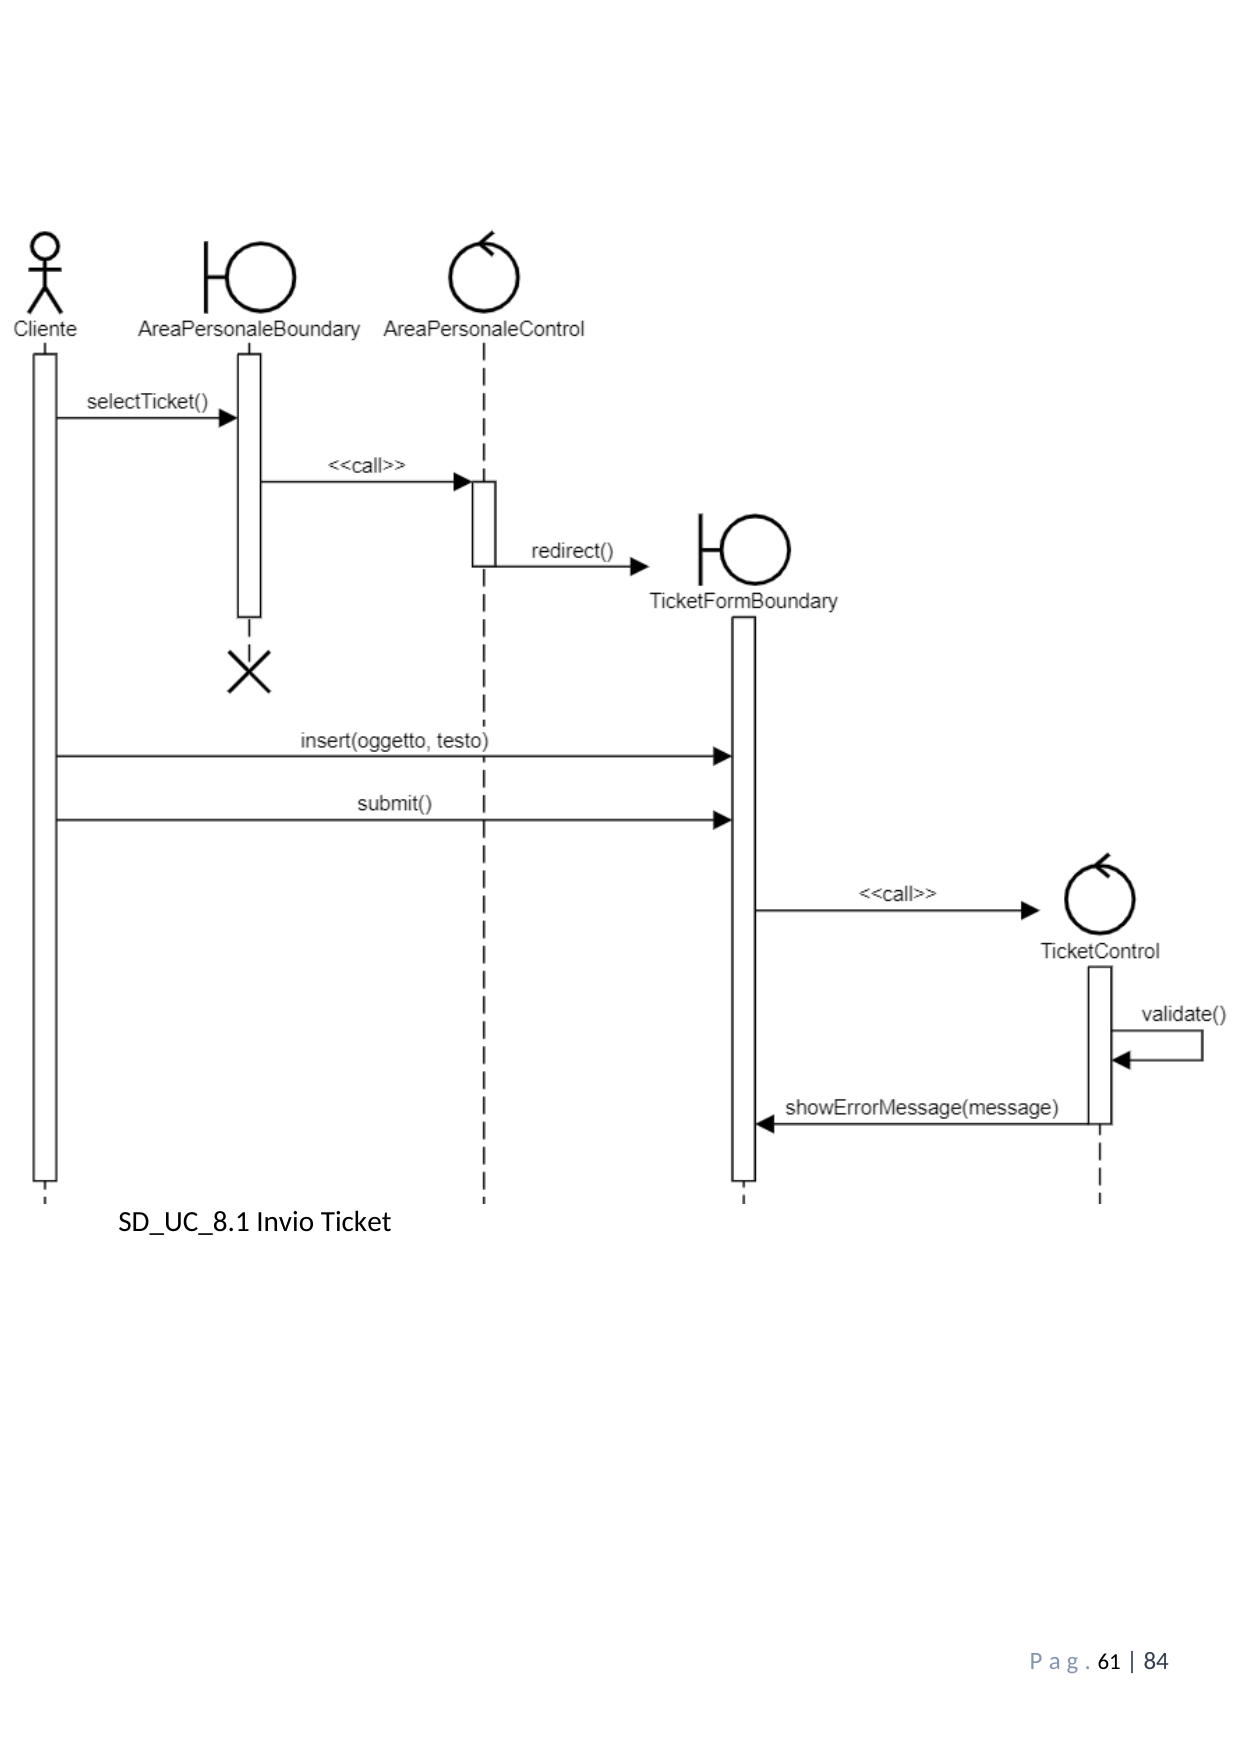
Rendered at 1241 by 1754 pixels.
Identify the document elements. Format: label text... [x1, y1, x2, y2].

picture [2, 219, 1236, 1204]
text SD_UC_8.1 Invio Ticket [118, 1204, 1122, 1239]
